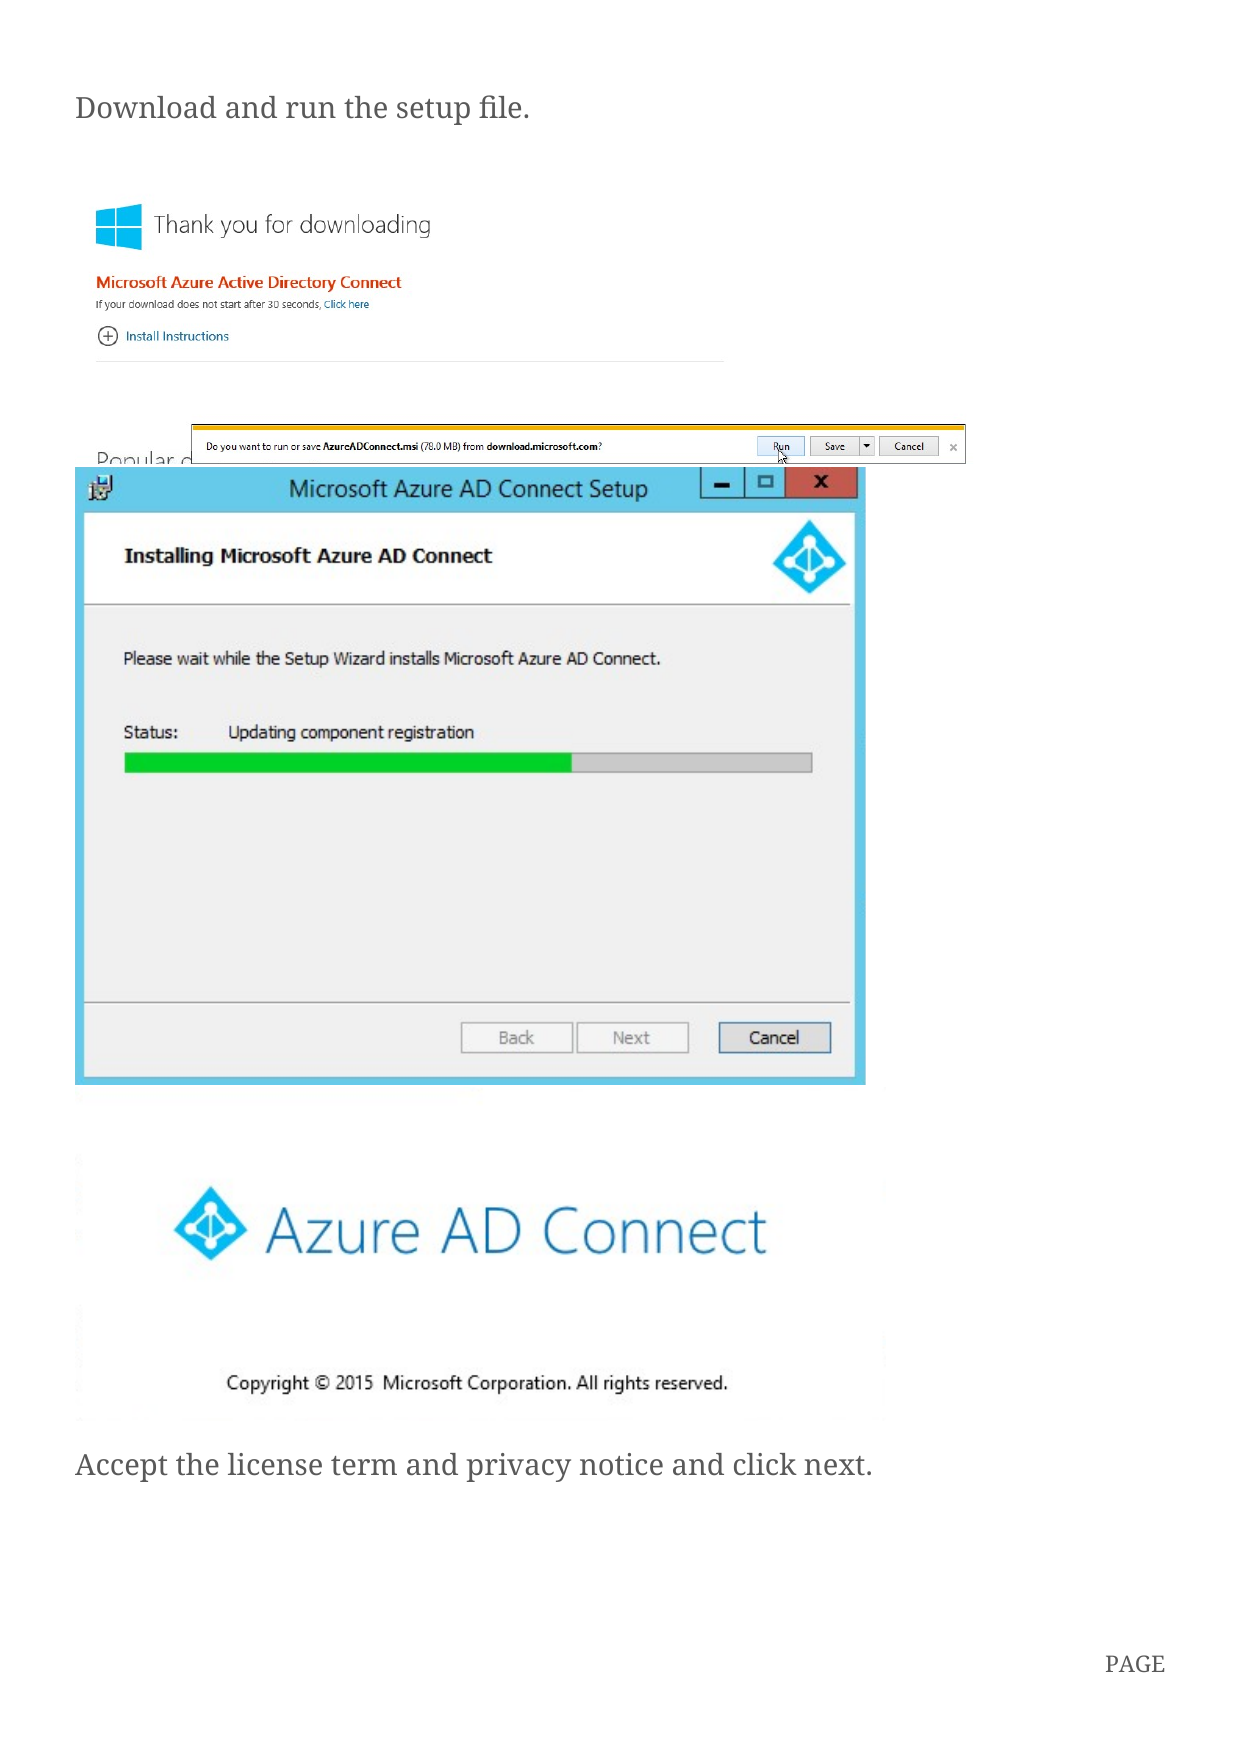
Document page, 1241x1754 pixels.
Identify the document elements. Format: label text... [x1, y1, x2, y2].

picture [75, 467, 866, 1085]
picture [75, 1087, 886, 1421]
list Download and run the setup file. [75, 87, 1165, 127]
text Accept the license term and privacy notice and click next. [75, 1444, 1165, 1484]
picture [75, 174, 974, 464]
